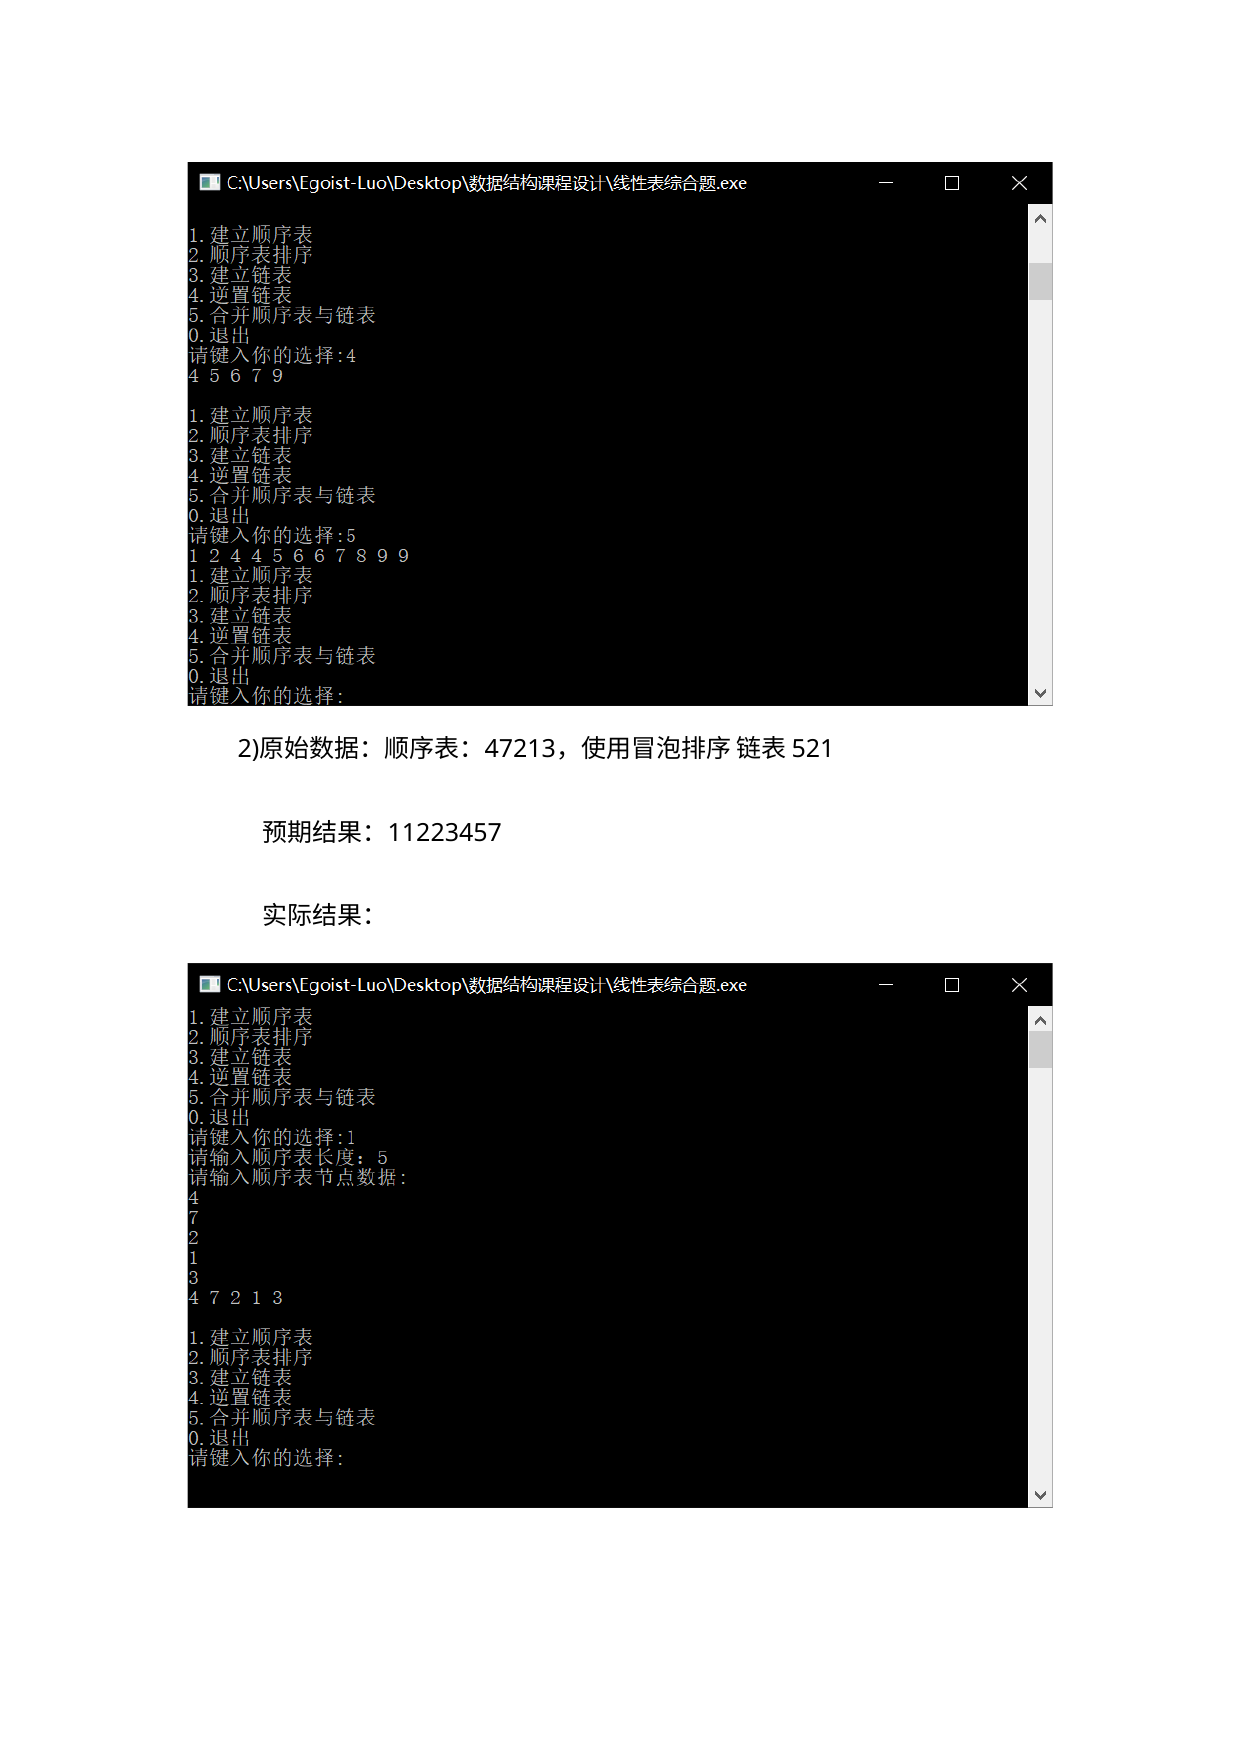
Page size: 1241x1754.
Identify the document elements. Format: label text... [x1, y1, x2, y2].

picture [187, 963, 1053, 1508]
picture [187, 162, 1053, 706]
text 2)原始数据：顺序表：47213，使用冒泡排序 链表521 [187, 714, 1053, 779]
text 实际结果： [187, 881, 1053, 946]
text 预期结果：11223457 [187, 798, 1053, 863]
